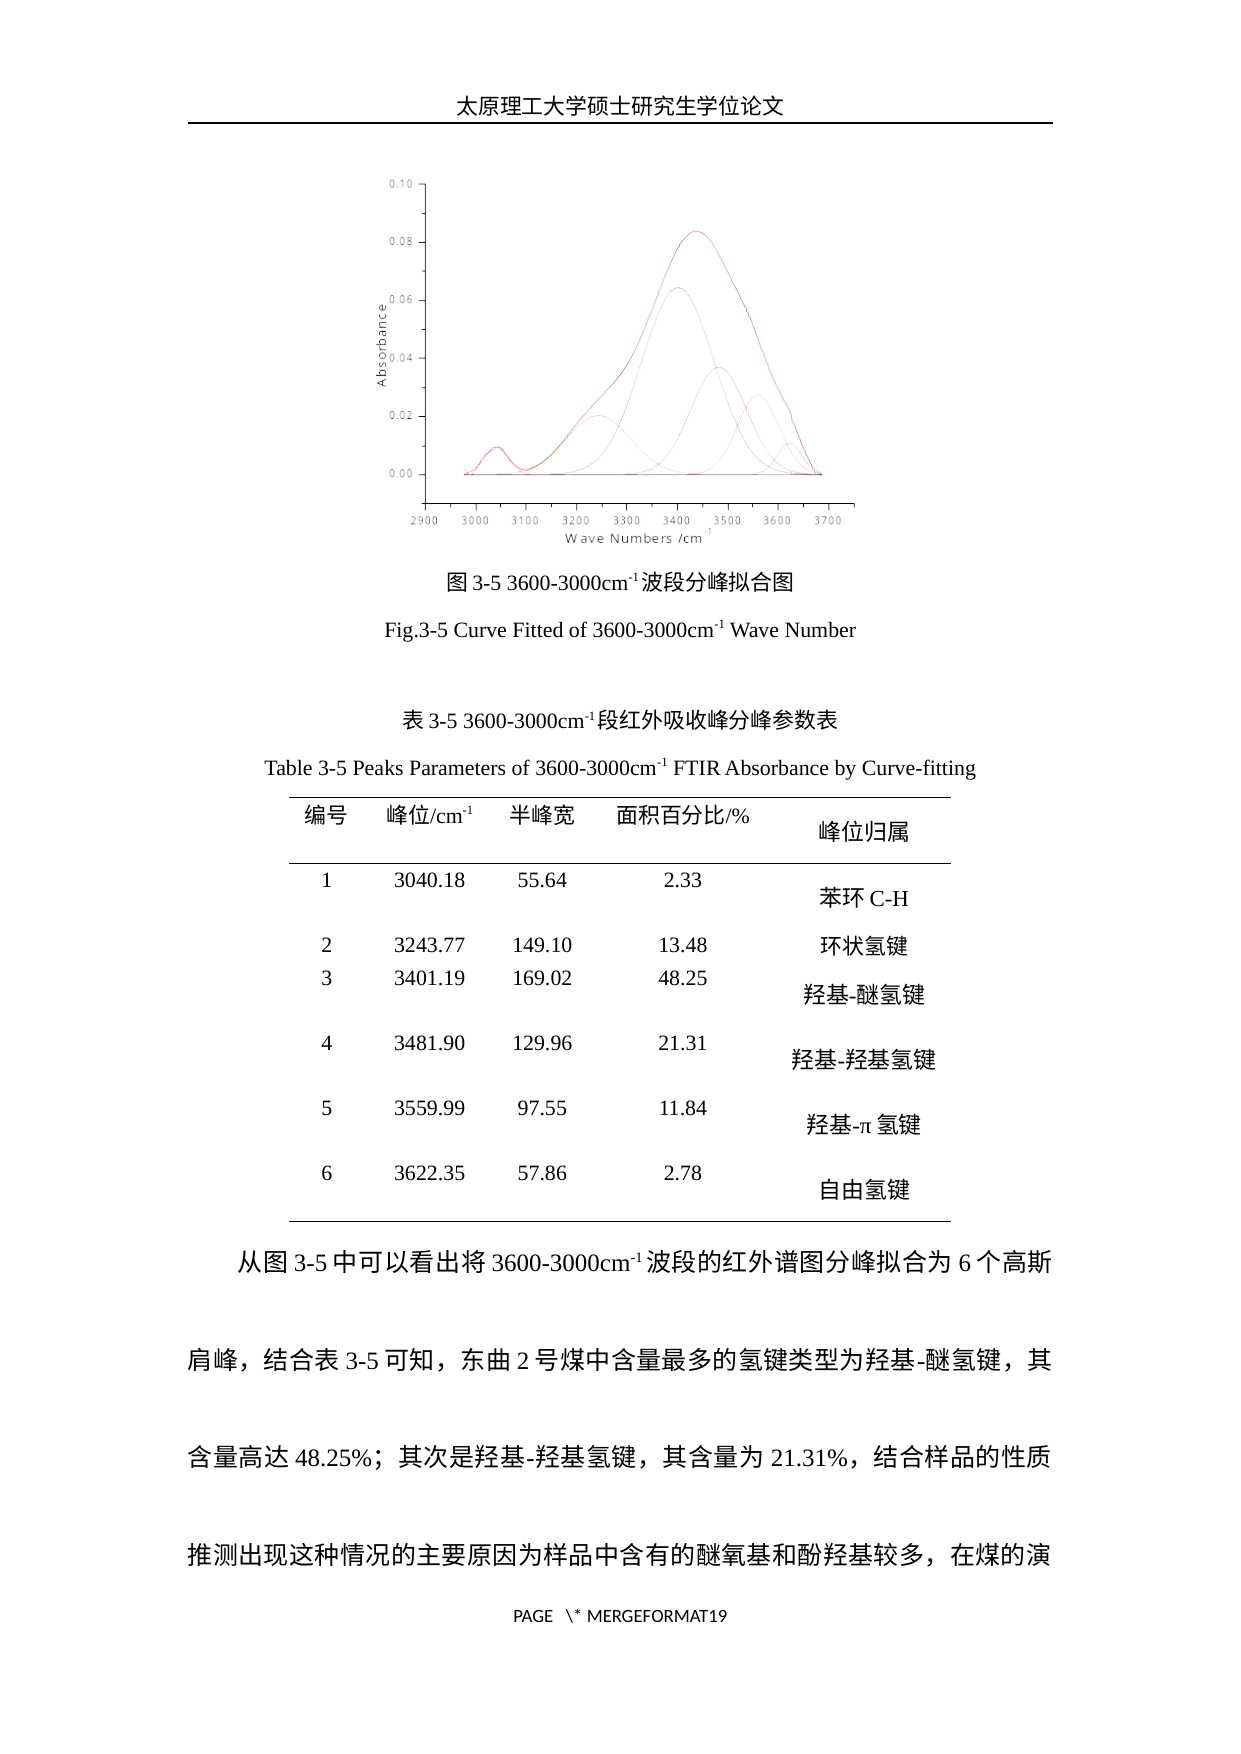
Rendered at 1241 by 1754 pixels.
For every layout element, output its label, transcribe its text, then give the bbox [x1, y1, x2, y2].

table_cell 苯环C-H [776, 864, 951, 929]
table_header 半峰宽 [495, 798, 589, 863]
table_cell 3481.90 [364, 1026, 495, 1091]
table_cell 3243.77 [364, 929, 495, 961]
table_cell 55.64 [495, 864, 589, 929]
text 表3-5 3600-3000cm-1段红外吸收峰分峰参数表 [187, 703, 1053, 736]
text Fig.3-5 Curve Fitted of 3600-3000cm-1 Wave Number [187, 613, 1053, 645]
table_cell 149.10 [495, 929, 589, 961]
table_header 峰位归属 [776, 798, 951, 863]
table_cell 11.84 [589, 1091, 776, 1156]
table_cell 48.25 [589, 961, 776, 1026]
table_header 编号 [289, 798, 364, 863]
table_cell 169.02 [495, 961, 589, 1026]
table_cell 3040.18 [364, 864, 495, 929]
table_cell 57.86 [495, 1156, 589, 1221]
table_header 面积百分比/% [589, 798, 776, 863]
table_cell 3 [289, 961, 364, 1026]
table_cell 2.78 [589, 1156, 776, 1221]
table_cell 4 [289, 1026, 364, 1091]
table_cell 3622.35 [364, 1156, 495, 1221]
table_cell 129.96 [495, 1026, 589, 1091]
table_cell 3401.19 [364, 961, 495, 1026]
table_cell 5 [289, 1091, 364, 1156]
table_cell 羟基-羟基氢键 [776, 1026, 951, 1091]
table_cell 21.31 [589, 1026, 776, 1091]
table_cell 2.33 [589, 864, 776, 929]
table_cell 羟基-π氢键 [776, 1091, 951, 1156]
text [187, 1228, 1053, 1586]
table_cell 1 [289, 864, 364, 929]
table_cell 自由氢键 [776, 1156, 951, 1221]
text 图3-5 3600-3000cm-1波段分峰拟合图 [187, 564, 1053, 597]
table_cell 3559.99 [364, 1091, 495, 1156]
table_cell 6 [289, 1156, 364, 1221]
table_cell 2 [289, 929, 364, 961]
table_cell 13.48 [589, 929, 776, 961]
table_cell 97.55 [495, 1091, 589, 1156]
table_cell 羟基-醚氢键 [776, 961, 951, 1026]
table_header 峰位/cm-1 [364, 798, 495, 863]
text Table 3-5 Peaks Parameters of 3600-3000cm-1 FTIR Absorbance by Curve-fitting [187, 751, 1053, 784]
table_cell 环状氢键 [776, 929, 951, 961]
